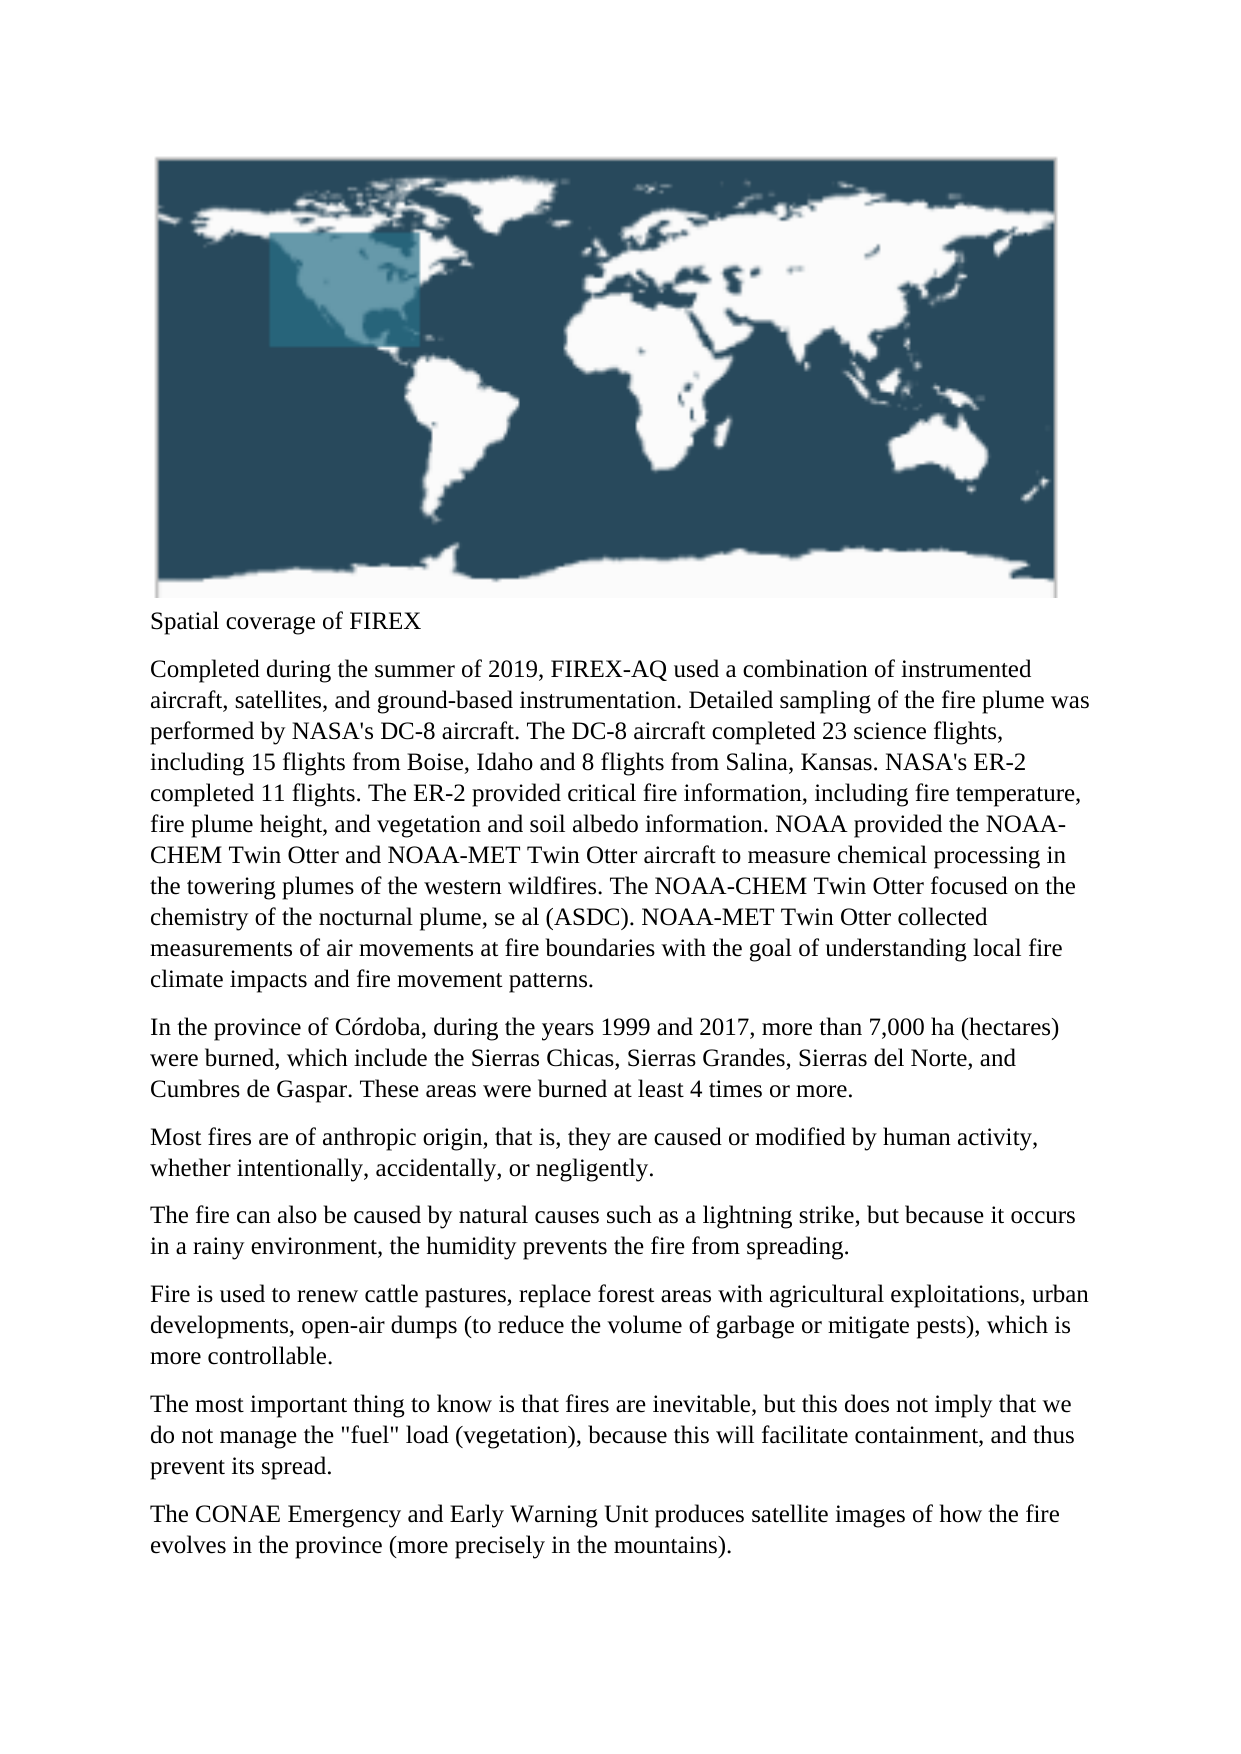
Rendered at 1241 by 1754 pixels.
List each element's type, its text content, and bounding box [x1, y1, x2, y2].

text Completed during the summer of 2019, FIREX-AQ used a combination of instrumented aircraft, satellites, and ground-based instrumentation. Detailed sampling of the fire plume was performed by NASA's DC-8 aircraft. The DC-8 aircraft completed 23 science flights, including 15 flights from Boise, Idaho and 8 flights from Salina, Kansas. NASA's ER-2 completed 11 flights. The ER-2 provided critical fire information, including fire temperature, fire plume height, and vegetation and soil albedo information. NOAA provided the NOAA-CHEM Twin Otter and NOAA-MET Twin Otter aircraft to measure chemical processing in the towering plumes of the western wildfires. The NOAA-CHEM Twin Otter focused on the chemistry of the nocturnal plume, se al (ASDC). NOAA-MET Twin Otter collected measurements of air movements at fire boundaries with the goal of understanding local fire climate impacts and fire movement patterns. [150, 654, 1090, 993]
text The most important thing to know is that fires are inevitable, but this does not imply that we do not manage the "fuel" load (vegetation), because this will facilitate containment, and thus prevent its spread. [150, 1389, 1090, 1480]
text Most fires are of anthropic origin, that is, they are caused or modified by human activity, whether intentionally, accidentally, or negligently. [150, 1122, 1090, 1181]
text Fire is used to renew cattle pastures, replace forest areas with agricultural exploitations, urban developments, open-air dumps (to reduce the volume of garbage or mitigate pests), which is more controllable. [150, 1279, 1090, 1370]
picture [150, 150, 1091, 598]
text The fire can also be caused by natural causes such as a lightning strike, but because it occurs in a rainy environment, the humidity prevents the fire from spreading. [150, 1200, 1090, 1260]
text In the province of Córdoba, during the years 1999 and 2017, more than 7,000 ha (hectares) were burned, which include the Sierras Chicas, Sierras Grandes, Sierras del Norte, and Cumbres de Gaspar. These areas were burned at least 4 times or more. [150, 1012, 1090, 1103]
text The CONAE Emergency and Early Warning Unit produces satellite images of how the fire evolves in the province (more precisely in the mountains). [150, 1499, 1090, 1558]
text Fire Influence on Regional to Global Environments and Air Quality (FIREX-AQ), is a joint venture between NOAA and NASA, doing wildfire smoke research between these two federal science agencies. Spatial coverage of FIREX [150, 598, 1090, 635]
